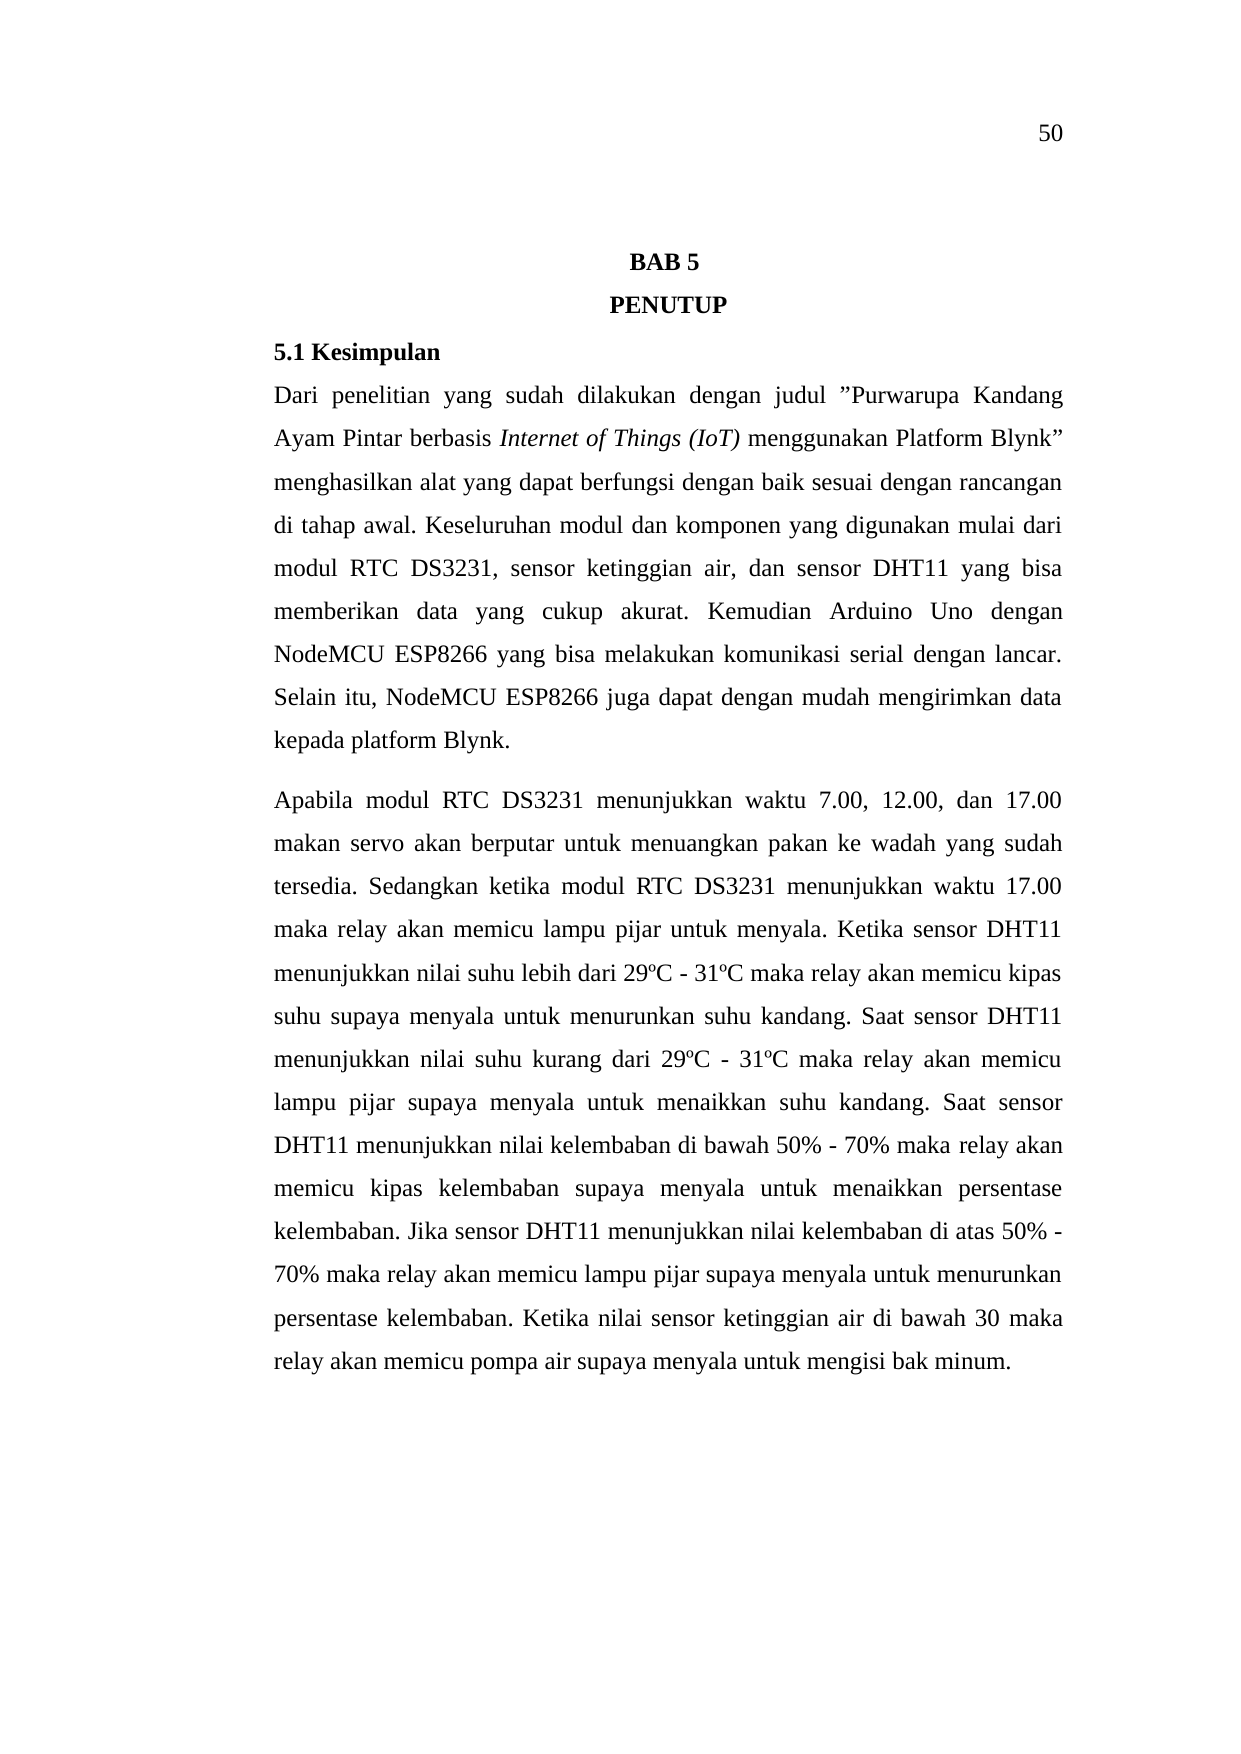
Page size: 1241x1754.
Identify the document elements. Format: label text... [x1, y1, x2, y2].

text Dari penelitian yang sudah dilakukan dengan judul ”Purwarupa Kandang Ayam Pintar berbasis Internet of Things (IoT) menggunakan Platform Blynk” menghasilkan alat yang dapat berfungsi dengan baik sesuai dengan rancangan di tahap awal. Keseluruhan modul dan komponen yang digunakan mulai dari modul RTC DS3231, sensor ketinggian air, dan sensor DHT11 yang bisa memberikan data yang cukup akurat. Kemudian Arduino Uno dengan NodeMCU ESP8266 yang bisa melakukan komunikasi serial dengan lancar. Selain itu, NodeMCU ESP8266 juga dapat dengan mudah mengirimkan data kepada platform Blynk. [274, 380, 1063, 754]
subtitle Kesimpulan [274, 337, 1063, 366]
subtitle PENUTUP [266, 247, 1063, 319]
text Apabila modul RTC DS3231 menunjukkan waktu 7.00, 12.00, dan 17.00 makan servo akan berputar untuk menuangkan pakan ke wadah yang sudah tersedia. Sedangkan ketika modul RTC DS3231 menunjukkan waktu 17.00 maka relay akan memicu lampu pijar untuk menyala. Ketika sensor DHT11 menunjukkan nilai suhu lebih dari 29ºC - 31ºC maka relay akan memicu kipas suhu supaya menyala untuk menurunkan suhu kandang. Saat sensor DHT11 menunjukkan nilai suhu kurang dari 29ºC - 31ºC maka relay akan memicu lampu pijar supaya menyala untuk menaikkan suhu kandang. Saat sensor DHT11 menunjukkan nilai kelembaban di bawah 50% - 70% maka relay akan memicu kipas kelembaban supaya menyala untuk menaikkan persentase kelembaban. Jika sensor DHT11 menunjukkan nilai kelembaban di atas 50% - 70% maka relay akan memicu lampu pijar supaya menyala untuk menurunkan persentase kelembaban. Ketika nilai sensor ketinggian air di bawah 30 maka relay akan memicu pompa air supaya menyala untuk mengisi bak minum. [274, 785, 1063, 1374]
